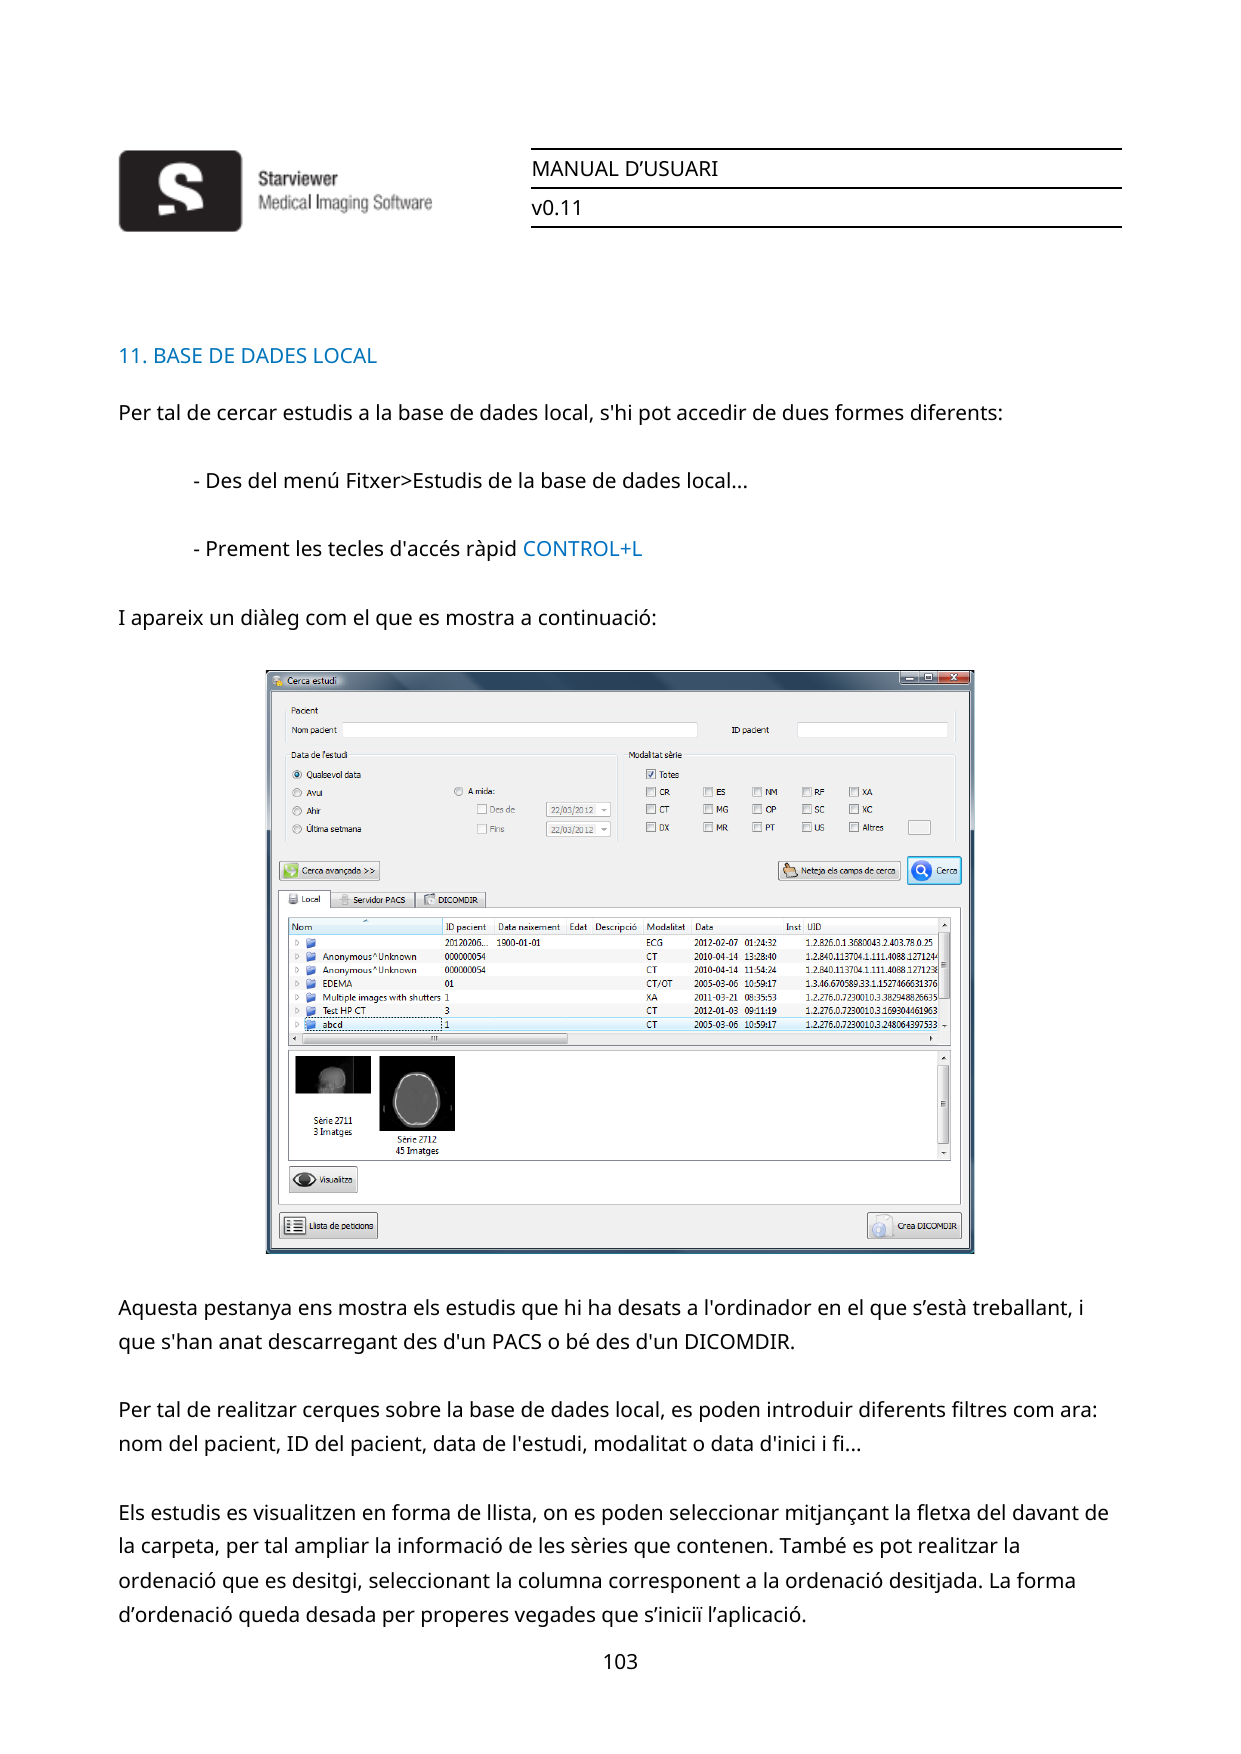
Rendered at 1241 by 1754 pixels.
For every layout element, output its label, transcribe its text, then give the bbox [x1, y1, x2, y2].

subtitle Base de dades local [118, 341, 1122, 370]
picture [265, 670, 975, 1254]
text I apareix un diàleg com el que es mostra a continuació: [118, 603, 1122, 631]
text Els estudis es visualitzen en forma de llista, on es poden seleccionar mitjançant la fletxa del davant de la carpeta, per tal ampliar la informació de les sèries que contenen. També es pot realitzar la ordenació que es desitgi, seleccionant la columna corresponent a la ordenació desitjada. La forma d’ordenació queda desada per properes vegades que s’iniciï l’aplicació. [118, 1498, 1122, 1628]
text - Des del menú Fitxer>Estudis de la base de dades local... [118, 466, 1122, 495]
text Per tal de realitzar cerques sobre la base de dades local, es poden introduir diferents filtres com ara: nom del pacient, ID del pacient, data de l'estudi, modalitat o data d'inici i fi... [118, 1395, 1122, 1458]
text - Prement les tecles d'accés ràpid CONTROL+L [118, 534, 1122, 563]
text Aquesta pestanya ens mostra els estudis que hi ha desats a l'ordinador en el que s’està treballant, i que s'han anat descarregant des d'un PACS o bé des d'un DICOMDIR. [118, 1293, 1122, 1356]
text Per tal de cercar estudis a la base de dades local, s'hi pot accedir de dues formes diferents: [118, 398, 1122, 427]
